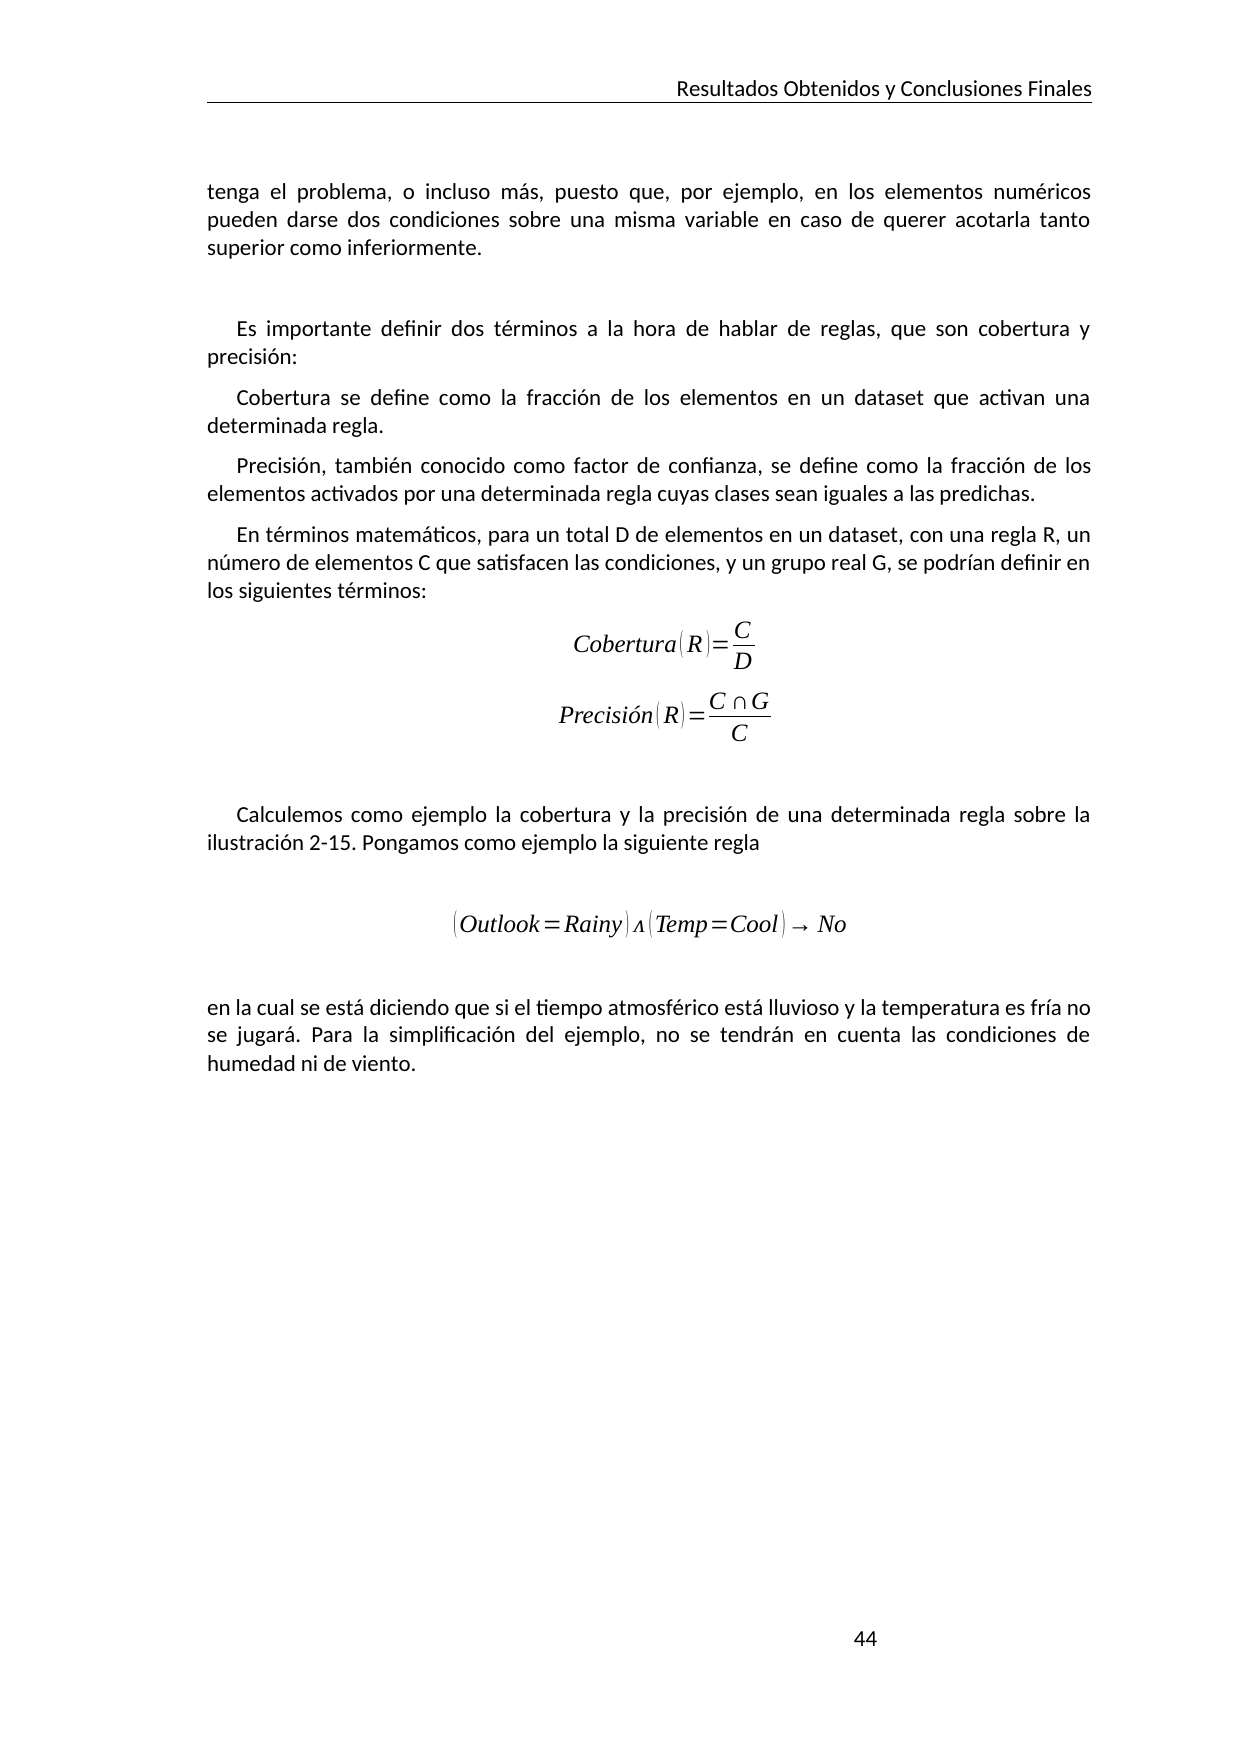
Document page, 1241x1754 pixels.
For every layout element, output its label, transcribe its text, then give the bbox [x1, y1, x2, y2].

text en la cual se está diciendo que si el tiempo atmosférico está lluvioso y la temperatura es fría no se jugará. Para la simplificación del ejemplo, no se tendrán en cuenta las condiciones de humedad ni de viento. [207, 993, 1092, 1077]
text Calculemos como ejemplo la cobertura y la precisión de una determinada regla sobre la ilustración 2-15. Pongamos como ejemplo la siguiente regla [207, 800, 1092, 856]
text Cobertura se define como la fracción de los elementos en un dataset que activan una determinada regla. [207, 383, 1092, 439]
text En términos matemáticos, para un total D de elementos en un dataset, con una regla R, un número de elementos C que satisfacen las condiciones, y un grupo real G, se podrían definir en los siguientes términos: [207, 520, 1092, 604]
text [207, 177, 1092, 261]
text Es importante definir dos términos a la hora de hablar de reglas, que son cobertura y precisión: [207, 314, 1092, 370]
text Precisión, también conocido como factor de confianza, se define como la fracción de los elementos activados por una determinada regla cuyas clases sean iguales a las predichas. [207, 451, 1092, 507]
